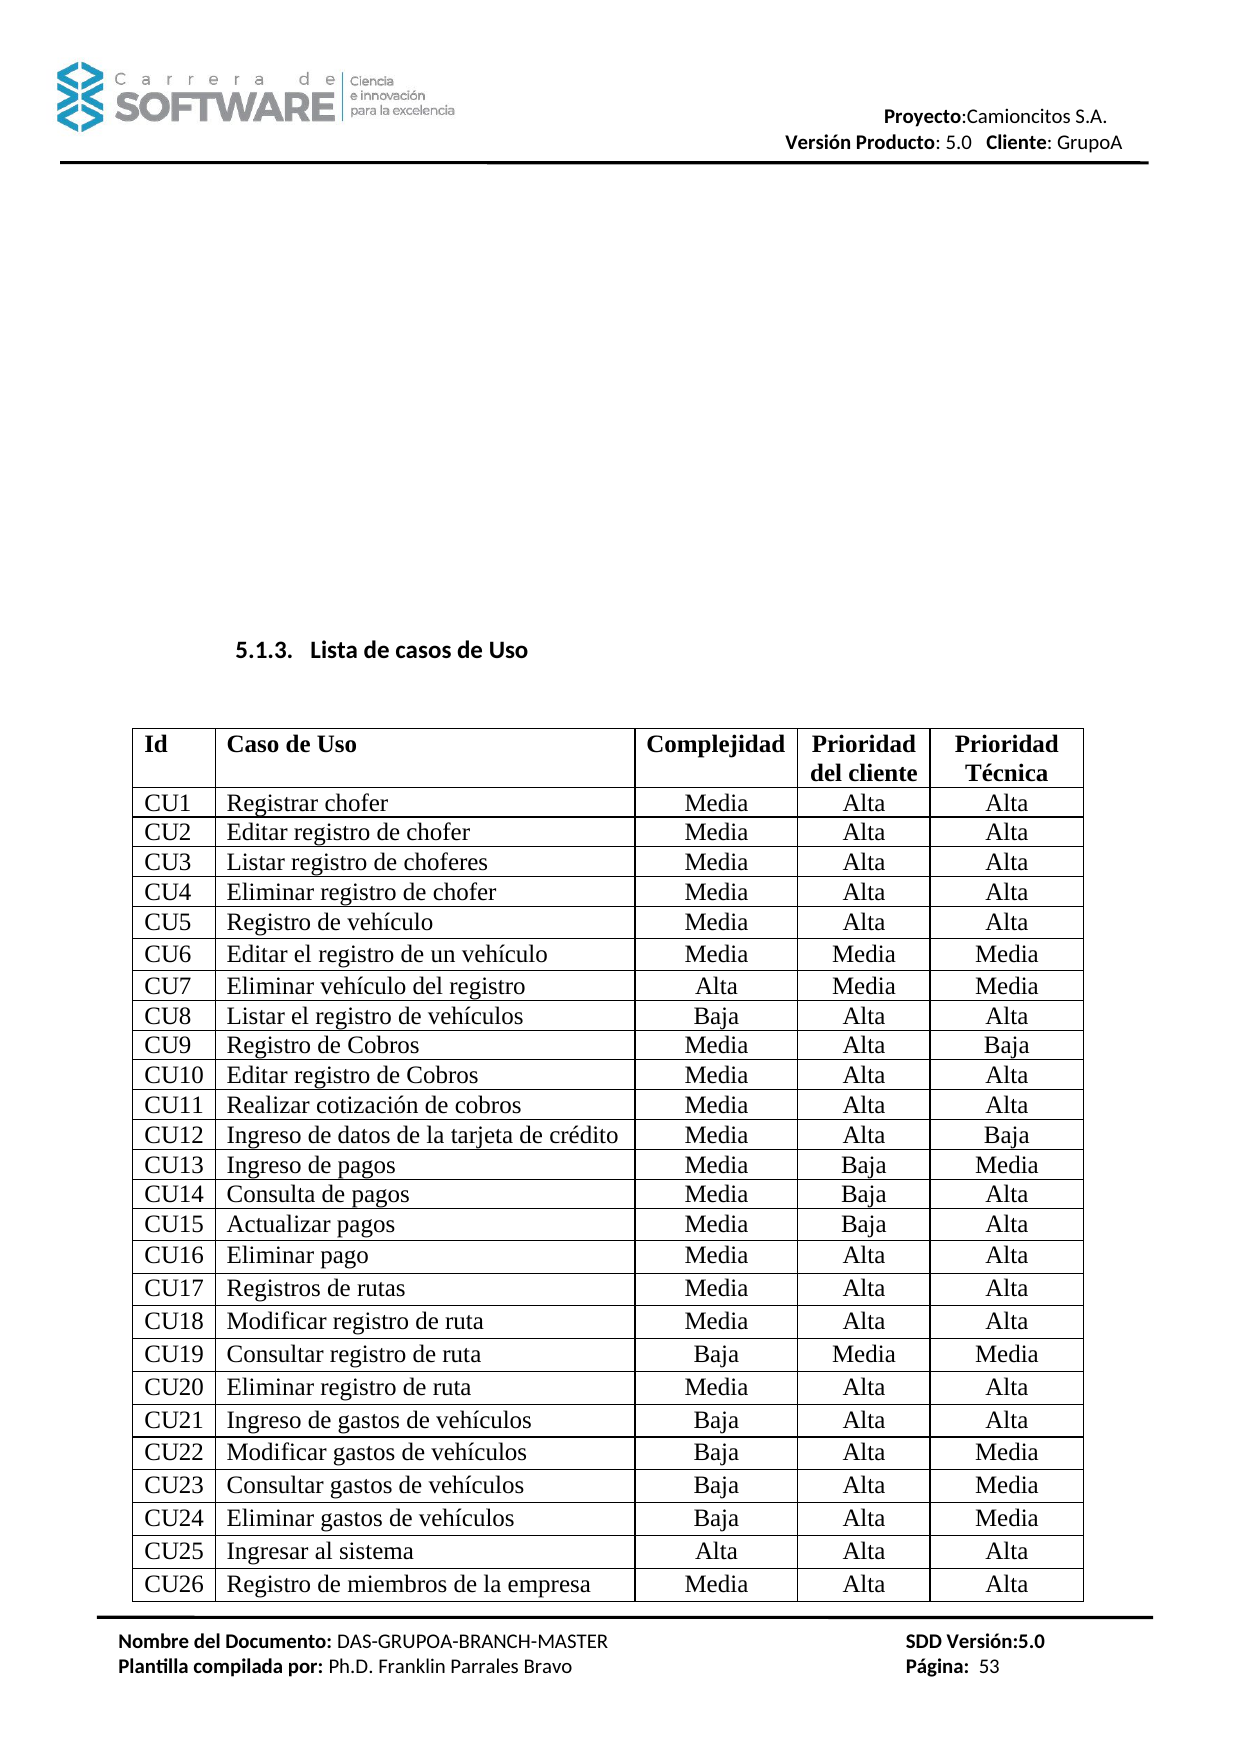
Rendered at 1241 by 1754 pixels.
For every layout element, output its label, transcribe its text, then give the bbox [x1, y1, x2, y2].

table_cell Alta [798, 1001, 929, 1029]
table_cell Editar el registro de un vehículo [216, 939, 634, 970]
table_cell CU10 [133, 1060, 215, 1089]
table_cell Media [931, 1503, 1083, 1535]
table_cell Baja [798, 1209, 929, 1239]
table_cell CU1 [133, 788, 215, 816]
table_cell Alta [798, 1120, 929, 1149]
table_cell Alta [931, 847, 1083, 876]
table_cell Alta [931, 1001, 1083, 1029]
table_cell Media [636, 1274, 797, 1305]
table_cell Ingresar al sistema [216, 1536, 634, 1568]
table_cell Listar registro de choferes [216, 847, 634, 876]
table_cell Eliminar pago [216, 1241, 634, 1272]
table_cell CU20 [133, 1372, 215, 1404]
table_cell CU22 [133, 1438, 215, 1469]
table_cell Media [636, 907, 797, 938]
table_cell Alta [931, 1209, 1083, 1239]
table_cell Media [931, 1438, 1083, 1469]
table_cell CU15 [133, 1209, 215, 1239]
table_cell Registrar chofer [216, 788, 634, 816]
table_cell Alta [931, 907, 1083, 938]
table_cell Media [931, 1470, 1083, 1502]
table_cell CU13 [133, 1150, 215, 1178]
table_cell Alta [931, 788, 1083, 816]
table_cell Media [636, 1060, 797, 1089]
table_cell CU3 [133, 847, 215, 876]
table_cell Registros de rutas [216, 1274, 634, 1305]
table_cell Baja [636, 1405, 797, 1436]
table_cell CU26 [133, 1569, 215, 1601]
table_cell Alta [798, 1405, 929, 1436]
table_cell Baja [931, 1031, 1083, 1059]
table_cell Baja [798, 1180, 929, 1208]
table_cell CU19 [133, 1339, 215, 1371]
table_cell Media [636, 1241, 797, 1272]
table_cell Media [636, 877, 797, 906]
table_cell Consultar gastos de vehículos [216, 1470, 634, 1502]
table_cell Alta [798, 1031, 929, 1059]
table_cell Media [636, 1120, 797, 1149]
table_cell CU8 [133, 1001, 215, 1029]
table_cell Alta [798, 1274, 929, 1305]
table_cell Baja [798, 1150, 929, 1178]
table_cell Registro de miembros de la empresa [216, 1569, 634, 1601]
table_cell CU17 [133, 1274, 215, 1305]
table_cell CU25 [133, 1536, 215, 1568]
table_cell Alta [931, 1569, 1083, 1601]
table_cell CU16 [133, 1241, 215, 1272]
table_cell Media [636, 1090, 797, 1119]
table_cell Media [931, 1150, 1083, 1178]
table_cell Alta [636, 1536, 797, 1568]
table_cell Alta [798, 788, 929, 816]
table_cell Media [636, 1209, 797, 1239]
table_cell Alta [636, 971, 797, 1000]
table_cell Registro de vehículo [216, 907, 634, 938]
table_cell CU21 [133, 1405, 215, 1436]
table_cell Alta [931, 877, 1083, 906]
table_cell Actualizar pagos [216, 1209, 634, 1239]
table_cell Baja [636, 1001, 797, 1029]
table_cell Alta [798, 1372, 929, 1404]
subtitle Lista de casos de Uso [235, 634, 1122, 664]
table_cell Eliminar gastos de vehículos [216, 1503, 634, 1535]
table_cell Editar registro de Cobros [216, 1060, 634, 1089]
table_cell Alta [798, 847, 929, 876]
table_header Complejidad [636, 729, 797, 787]
table_cell Media [636, 818, 797, 846]
table_cell Alta [798, 818, 929, 846]
table_cell Alta [931, 1241, 1083, 1272]
table_cell CU5 [133, 907, 215, 938]
table_cell Media [798, 939, 929, 970]
table_cell Eliminar registro de chofer [216, 877, 634, 906]
table_cell Realizar cotización de cobros [216, 1090, 634, 1119]
table_cell Media [636, 788, 797, 816]
table_cell Media [636, 939, 797, 970]
table_header Prioridad del cliente [798, 729, 929, 787]
table_cell Alta [798, 1306, 929, 1338]
table_cell Baja [636, 1339, 797, 1371]
table_cell Alta [798, 907, 929, 938]
table_cell CU4 [133, 877, 215, 906]
table_cell Alta [798, 1503, 929, 1535]
table_header Prioridad Técnica [931, 729, 1083, 787]
table_cell Media [798, 1339, 929, 1371]
table_cell CU14 [133, 1180, 215, 1208]
table_cell CU18 [133, 1306, 215, 1338]
table_cell CU12 [133, 1120, 215, 1149]
table_cell Alta [798, 1060, 929, 1089]
table_cell Alta [931, 1536, 1083, 1568]
table_cell Modificar registro de ruta [216, 1306, 634, 1338]
picture [46, 46, 461, 154]
table_cell Consultar registro de ruta [216, 1339, 634, 1371]
table_cell Alta [798, 877, 929, 906]
table_cell Consulta de pagos [216, 1180, 634, 1208]
table_cell CU9 [133, 1031, 215, 1059]
table_cell Media [636, 1180, 797, 1208]
table_cell Alta [931, 1405, 1083, 1436]
table_cell Media [636, 1031, 797, 1059]
table_cell Media [636, 1569, 797, 1601]
table_cell CU7 [133, 971, 215, 1000]
table_cell Alta [798, 1536, 929, 1568]
table_cell Alta [798, 1241, 929, 1272]
table_cell Alta [798, 1438, 929, 1469]
table_cell CU24 [133, 1503, 215, 1535]
table_cell Alta [931, 1306, 1083, 1338]
table_cell CU6 [133, 939, 215, 970]
table_cell Alta [931, 1180, 1083, 1208]
table_cell Ingreso de datos de la tarjeta de crédito [216, 1120, 634, 1149]
table_header Id [133, 729, 215, 787]
table_cell Eliminar vehículo del registro [216, 971, 634, 1000]
table_header Caso de Uso [216, 729, 634, 787]
table_cell Media [931, 971, 1083, 1000]
table_cell Baja [636, 1470, 797, 1502]
table_cell Modificar gastos de vehículos [216, 1438, 634, 1469]
table_cell Baja [636, 1438, 797, 1469]
table_cell Media [636, 847, 797, 876]
table_cell Media [931, 1339, 1083, 1371]
table_cell Alta [931, 1090, 1083, 1119]
table_cell Ingreso de gastos de vehículos [216, 1405, 634, 1436]
table_cell Media [798, 971, 929, 1000]
table_cell Alta [931, 1060, 1083, 1089]
table_cell CU2 [133, 818, 215, 846]
table_cell Alta [931, 1274, 1083, 1305]
table_cell CU11 [133, 1090, 215, 1119]
table_cell Alta [798, 1569, 929, 1601]
table_cell Registro de Cobros [216, 1031, 634, 1059]
table_cell Baja [931, 1120, 1083, 1149]
table_cell Eliminar registro de ruta [216, 1372, 634, 1404]
table_cell Alta [931, 1372, 1083, 1404]
table_cell Alta [798, 1470, 929, 1502]
table_cell Editar registro de chofer [216, 818, 634, 846]
table_cell Media [636, 1372, 797, 1404]
table_cell Listar el registro de vehículos [216, 1001, 634, 1029]
table_cell CU23 [133, 1470, 215, 1502]
table_cell Baja [636, 1503, 797, 1535]
table_cell Alta [798, 1090, 929, 1119]
table_cell Media [636, 1306, 797, 1338]
table_cell Media [636, 1150, 797, 1178]
table_cell Media [931, 939, 1083, 970]
table_cell Ingreso de pagos [216, 1150, 634, 1178]
table_cell Alta [931, 818, 1083, 846]
